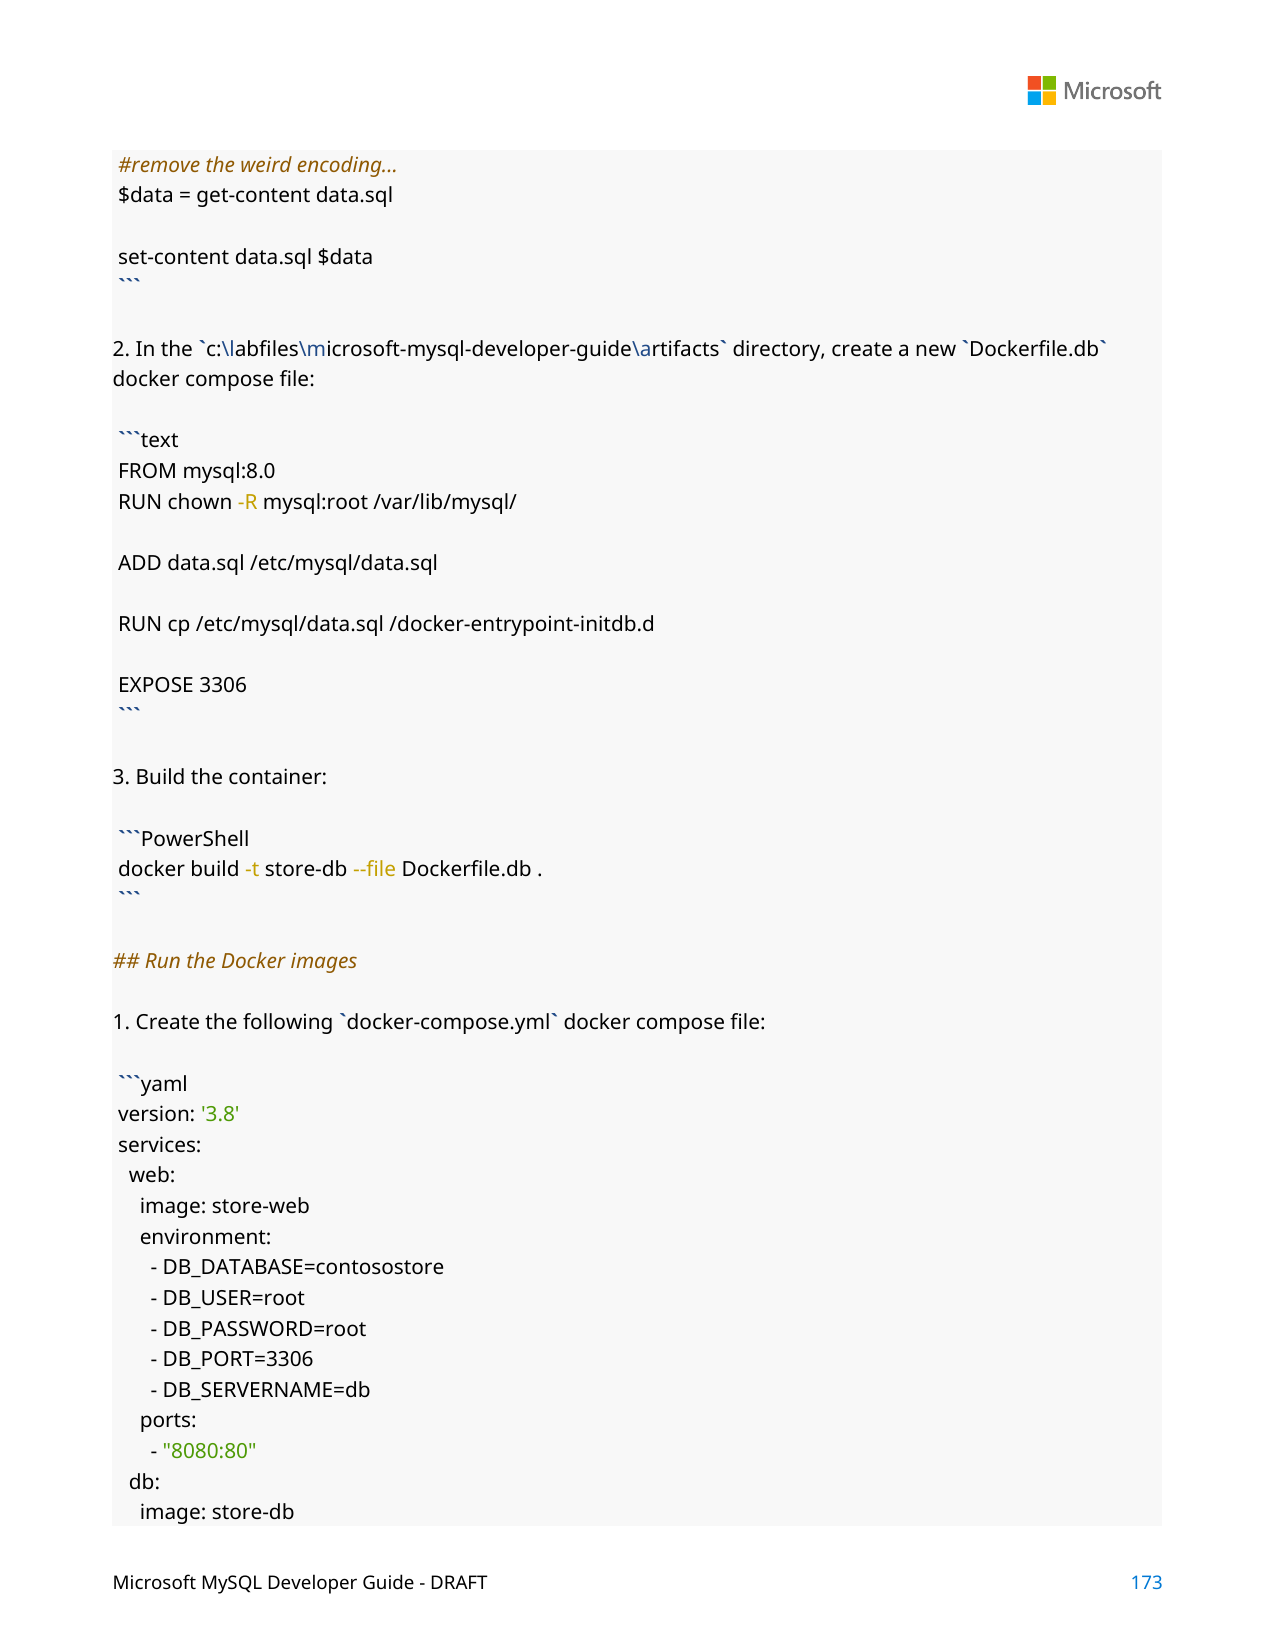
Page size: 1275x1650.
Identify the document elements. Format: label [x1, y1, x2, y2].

picture [1026, 75, 1163, 107]
text [112, 150, 1162, 1526]
